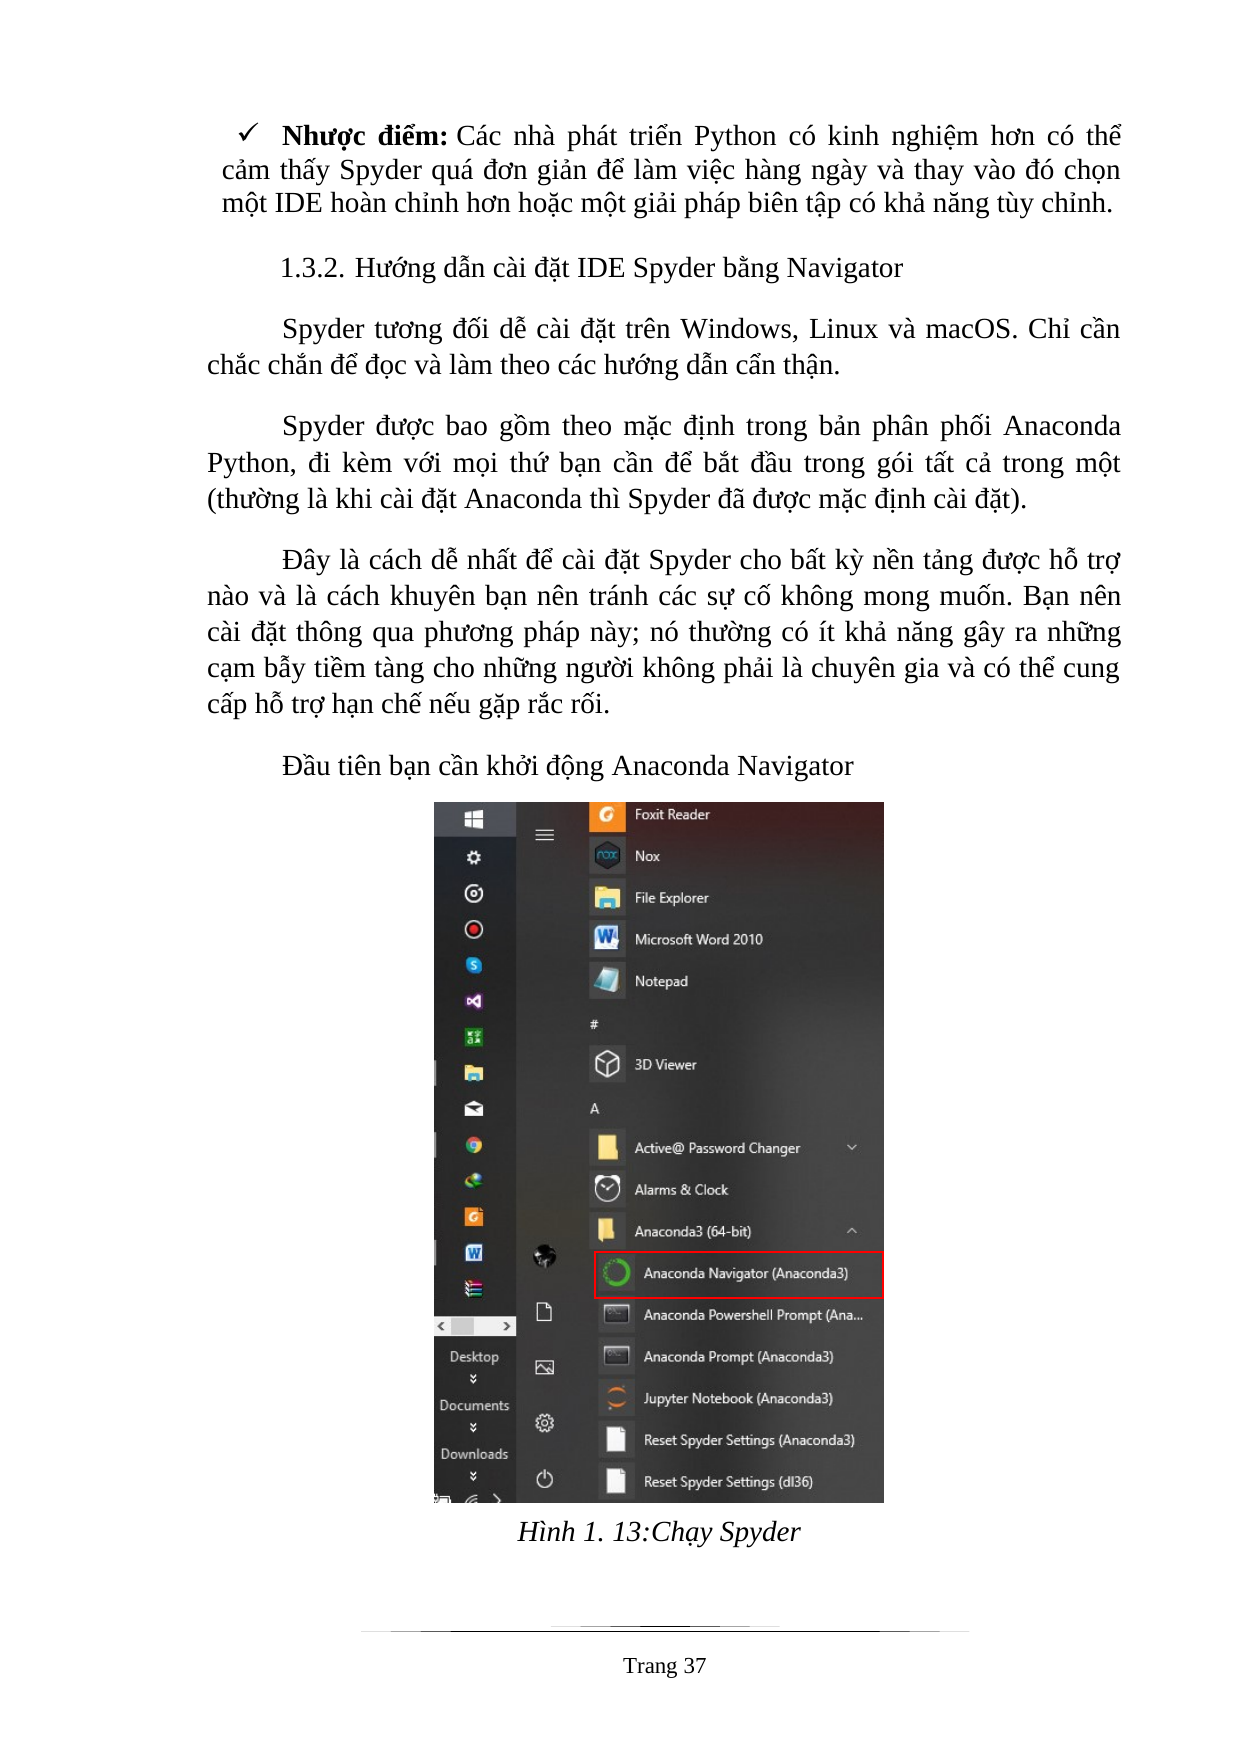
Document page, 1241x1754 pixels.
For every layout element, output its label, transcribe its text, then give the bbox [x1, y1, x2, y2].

picture [434, 802, 884, 1503]
picture [596, 1253, 882, 1297]
text Spyder được bao gồm theo mặc định trong bản phân phối Anaconda Python, đi kèm với mọi thứ bạn cần để bắt đầu trong gói tất cả trong một (thường là khi cài đặt Anaconda thì Spyder đã được mặc định cài đặt). [207, 478, 1122, 514]
list Nhược điểm: Các nhà phát triển Python có kinh nghiệm hơn có thể cảm thấy Spyder quá đơn giản để làm việc hàng ngày và thay vào đó chọn một IDE hoàn chỉnh hơn hoặc một giải pháp biên tập có khả năng tùy chỉnh. [222, 118, 1122, 219]
text Đây là cách dễ nhất để cài đặt Spyder cho bất kỳ nền tảng được hỗ trợ nào và là cách khuyên bạn nên tránh các sự cố không mong muốn. Bạn nên cài đặt thông qua phương pháp này; nó thường có ít khả năng gây ra những cạm bẫy tiềm tàng cho những người không phải là chuyên gia và có thể cung cấp hỗ trợ hạn chế nếu gặp rắc rối. [207, 684, 1122, 720]
text Đầu tiên bạn cần khởi động Anaconda Navigator [207, 748, 1122, 781]
text Spyder được bao gồm theo mặc định trong bản phân phối Anaconda Python, đi kèm với mọi thứ bạn cần để bắt đầu trong gói tất cả trong một (thường là khi cài đặt Anaconda thì Spyder đã được mặc định cài đặt). [207, 408, 1122, 445]
subtitle Hướng dẫn cài đặt IDE Spyder bằng Navigator [279, 250, 1122, 284]
text Spyder tương đối dễ cài đặt trên Windows, Linux và macOS. Chỉ cần chắc chắn để đọc và làm theo các hướng dẫn cẩn thận. [207, 311, 1122, 381]
text Đây là cách dễ nhất để cài đặt Spyder cho bất kỳ nền tảng được hỗ trợ nào và là cách khuyên bạn nên tránh các sự cố không mong muốn. Bạn nên cài đặt thông qua phương pháp này; nó thường có ít khả năng gây ra những cạm bẫy tiềm tàng cho những người không phải là chuyên gia và có thể cung cấp hỗ trợ hạn chế nếu gặp rắc rối. [207, 542, 1122, 578]
